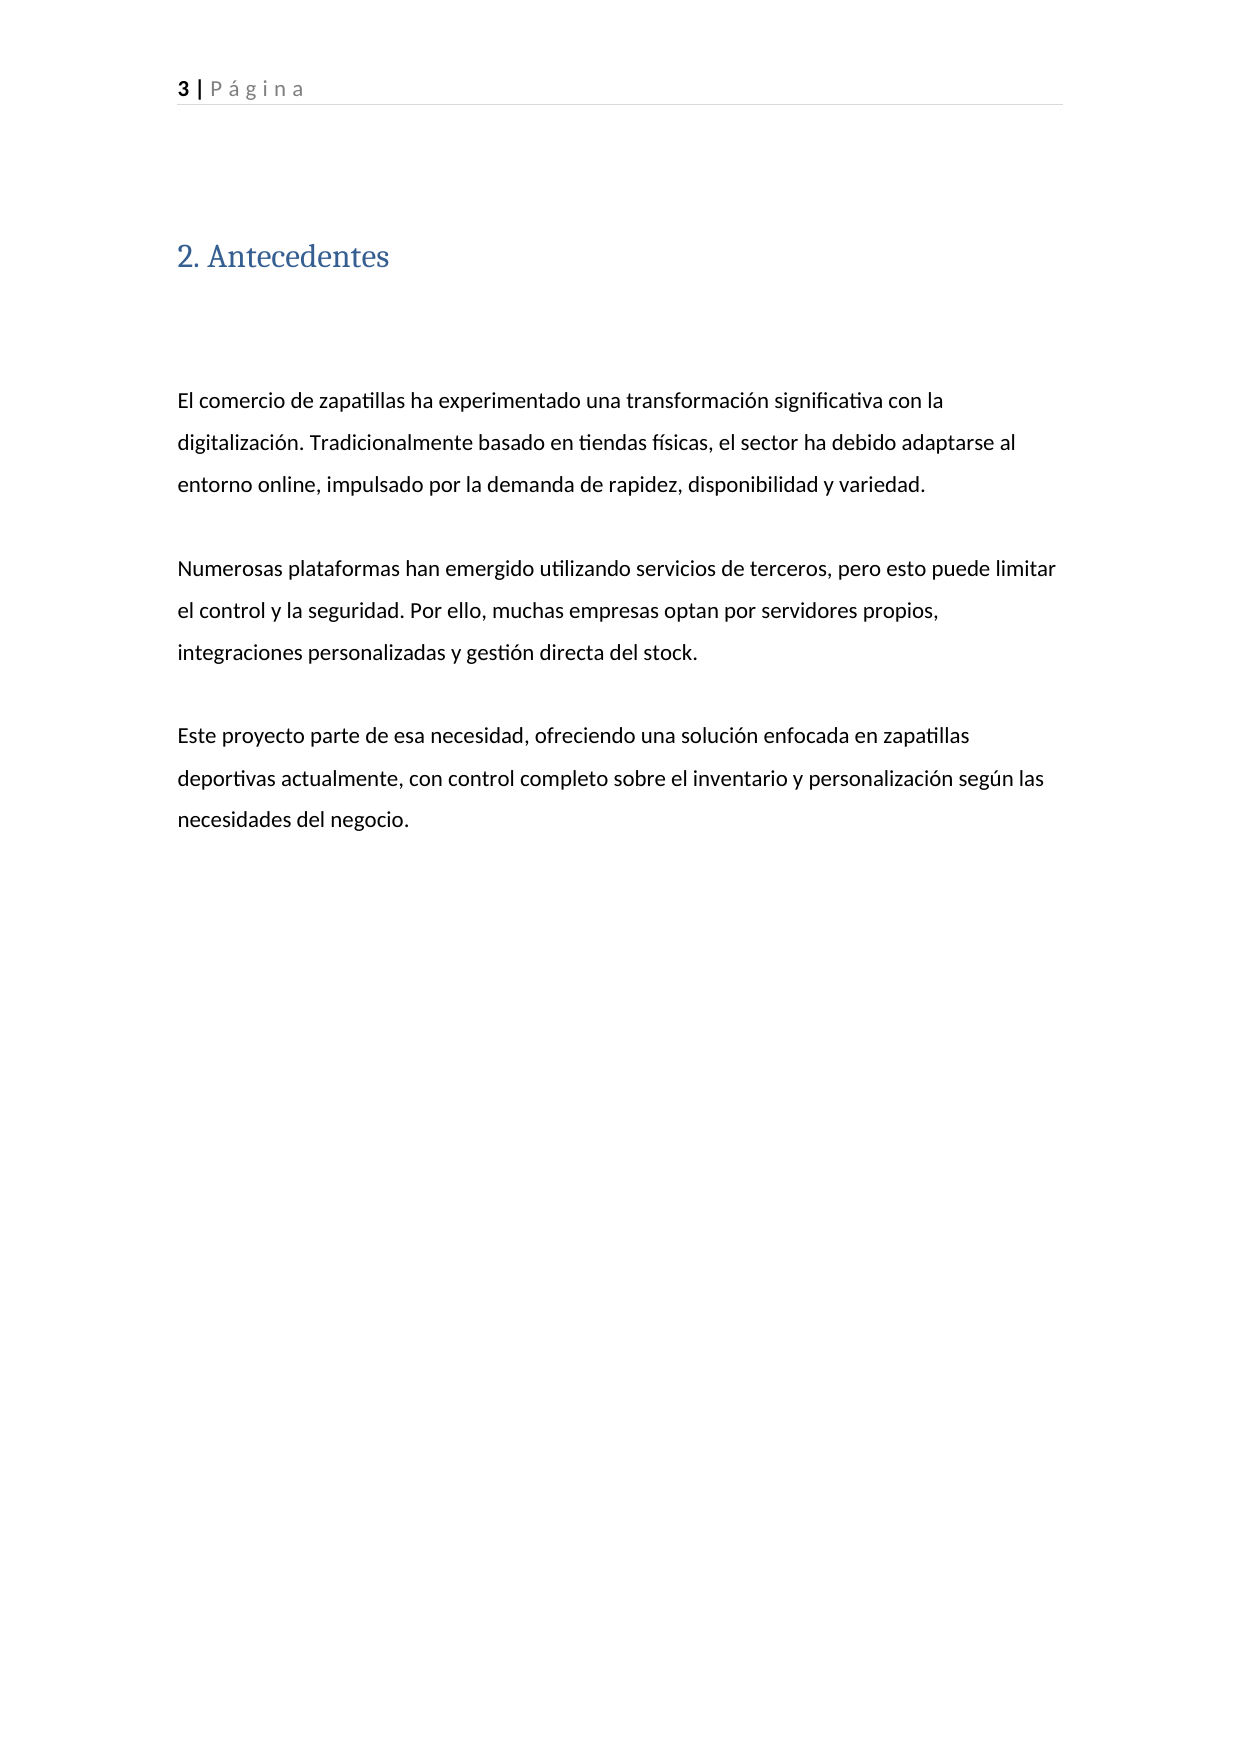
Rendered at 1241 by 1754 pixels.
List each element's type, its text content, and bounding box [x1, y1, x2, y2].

text El comercio de zapatillas ha experimentado una transformación significativa con la digitalización. Tradicionalmente basado en tiendas físicas, el sector ha debido adaptarse al entorno online, impulsado por la demanda de rapidez, disponibilidad y variedad. Numerosas plataformas han emergido utilizando servicios de terceros, pero esto puede limitar el control y la seguridad. Por ello, muchas empresas optan por servidores propios, integraciones personalizadas y gestión directa del stock. Este proyecto parte de esa necesidad, ofreciendo una solución enfocada en zapatillas deportivas actualmente, con control completo sobre el inventario y personalización según las necesidades del negocio. [177, 344, 1063, 834]
subtitle 2. Antecedentes [177, 237, 1063, 275]
